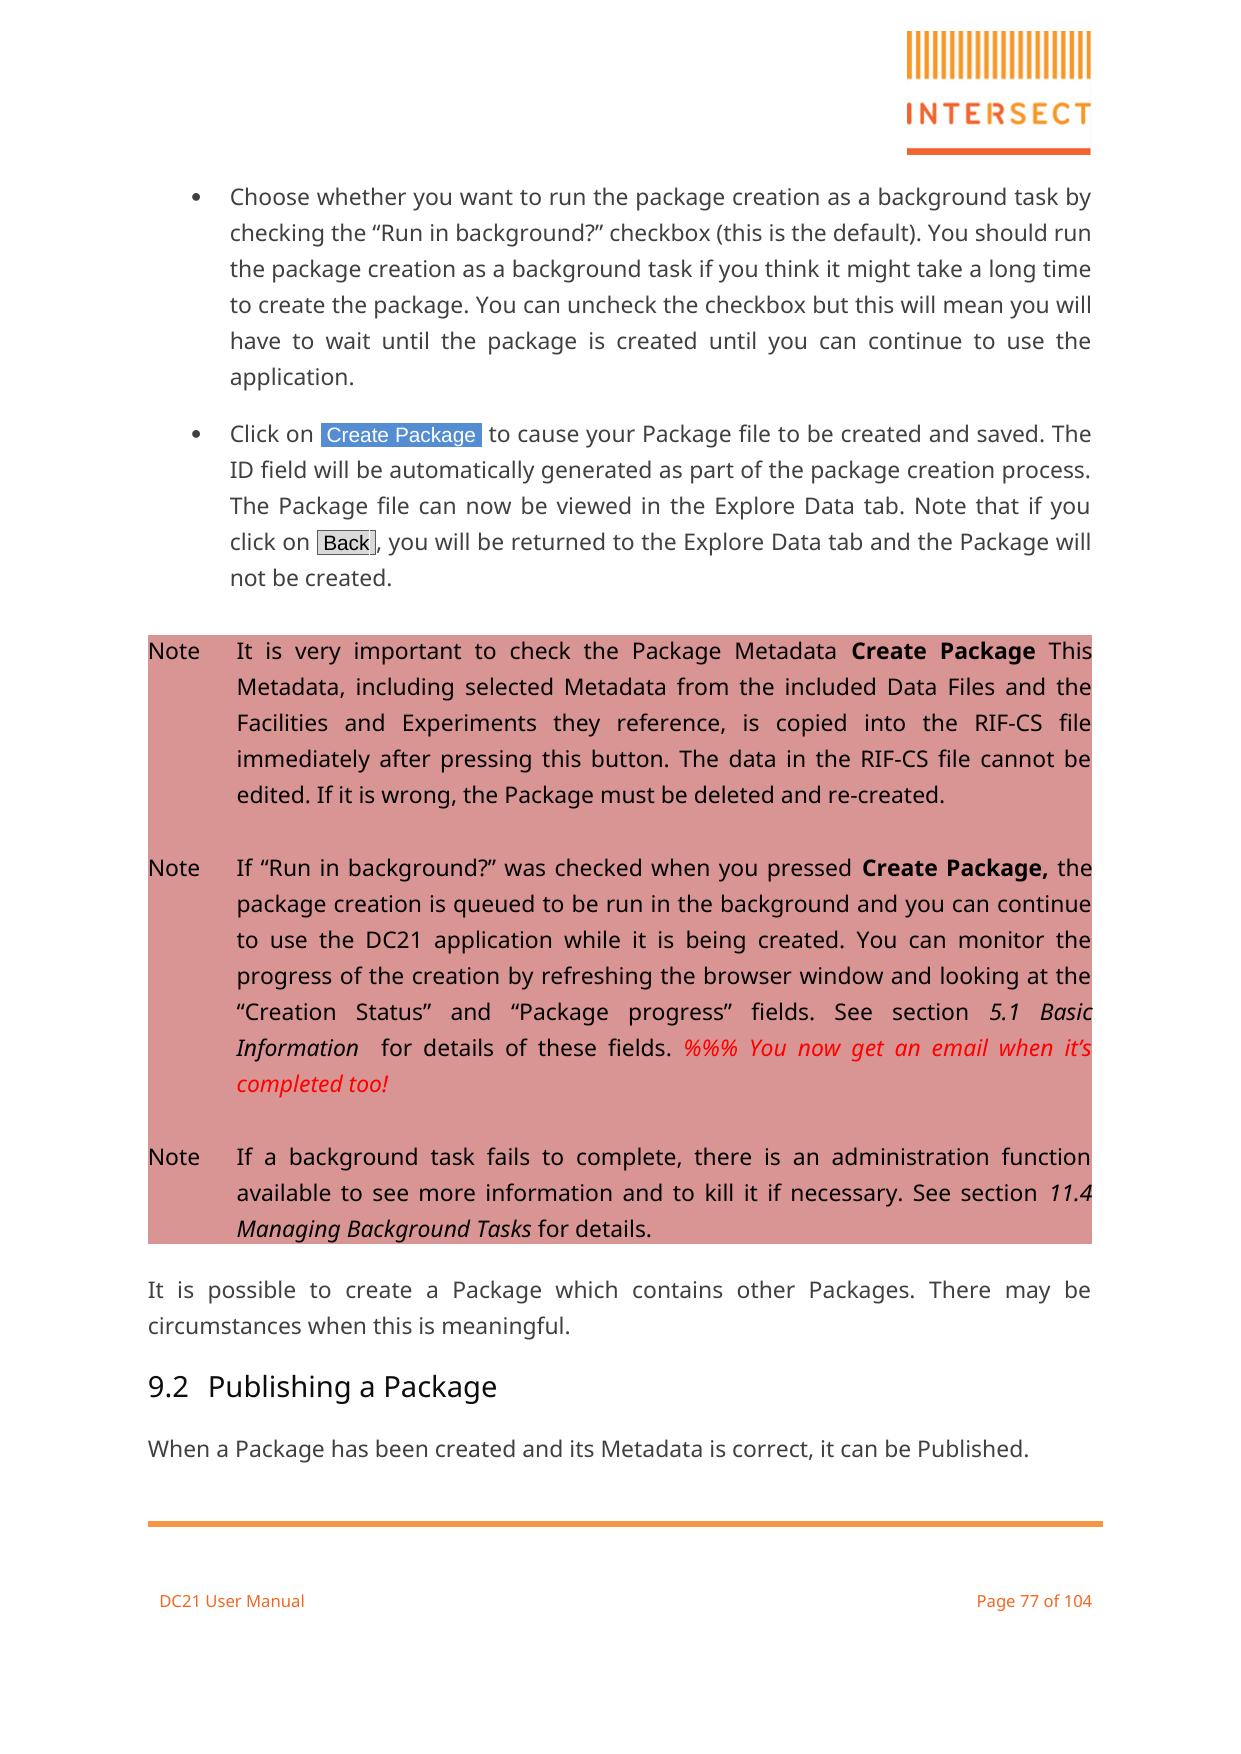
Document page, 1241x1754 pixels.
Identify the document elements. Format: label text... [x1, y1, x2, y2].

text Note It is very important to check the Package Metadata Create Package This Metadata, including selected Metadata from the included Data Files and the Facilities and Experiments they reference, is copied into the RIF-CS file immediately after pressing this button. The data in the RIF-CS file cannot be edited. If it is wrong, the Package must be deleted and re-created. [148, 635, 1092, 810]
subtitle Publishing a Package [148, 1367, 1092, 1406]
picture [905, 29, 1093, 157]
list Choose whether you want to run the package creation as a background task by checking the “Run in background?” checkbox (this is the default). You should run the package creation as a background task if you think it might take a long time to create the package. You can uncheck the checkbox but this will mean you will have to wait until the package is created until you can continue to use the application. [192, 181, 1092, 392]
text It is possible to create a Package which contains other Packages. There may be circumstances when this is meaningful. [148, 1274, 1092, 1341]
list Click on Create Package to cause your Package file to be created and saved. The ID field will be automatically generated as part of the package creation process. The Package file can now be viewed in the Explore Data tab. Note that if you click on Back , you will be returned to the Explore Data tab and the Package will not be created. [192, 418, 1092, 593]
text When a Package has been created and its Metadata is correct, it can be Published. [148, 1433, 1092, 1464]
